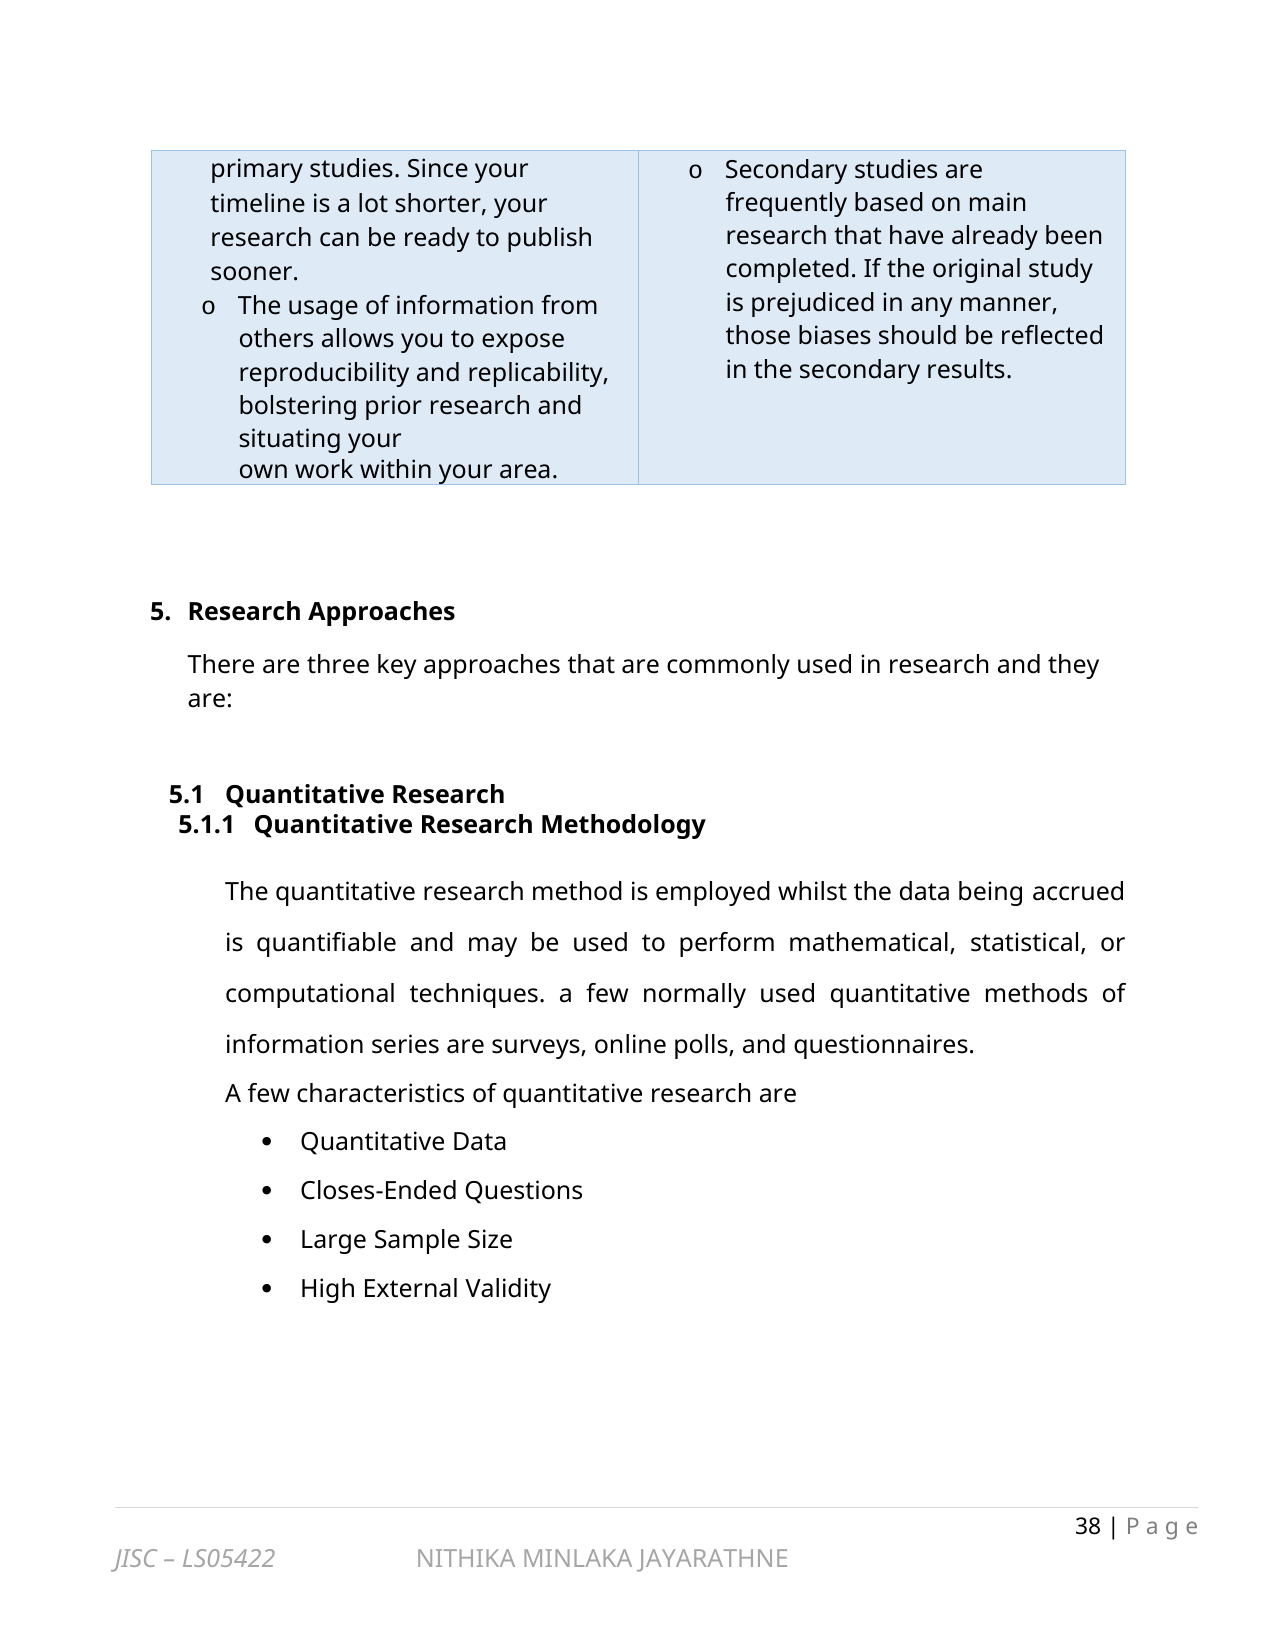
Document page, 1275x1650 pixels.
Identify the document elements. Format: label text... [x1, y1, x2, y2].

list Quantitative Data [262, 1124, 1198, 1158]
list Research Approaches [150, 594, 1198, 628]
text The quantitative research method is employed whilst the data being accrued is quantifiable and may be used to perform mathematical, statistical, or computational techniques. a few normally used quantitative methods of information series are surveys, online polls, and questionnaires. [225, 874, 1125, 1061]
subtitle Quantitative Research [169, 779, 1198, 809]
text There are three key approaches that are commonly used in research and they are: [187, 647, 1122, 715]
text A few characteristics of quantitative research are [225, 1078, 1198, 1108]
list High External Validity [262, 1271, 1198, 1305]
list Closes-Ended Questions [262, 1173, 1198, 1207]
table_header primary studies. Since your timeline is a lot shorter, your research can be ready to publish sooner. o The usage of information from others allows you to expose reproducibility and replicability, bolstering prior research and situating your own work within your area. [152, 151, 638, 484]
list Large Sample Size [262, 1222, 1198, 1256]
table_header o Secondary studies are frequently based on main research that have already been completed. If the original study is prejudiced in any manner, those biases should be reflected in the secondary results. [639, 151, 1125, 484]
list Quantitative Research Methodology [178, 809, 1198, 839]
